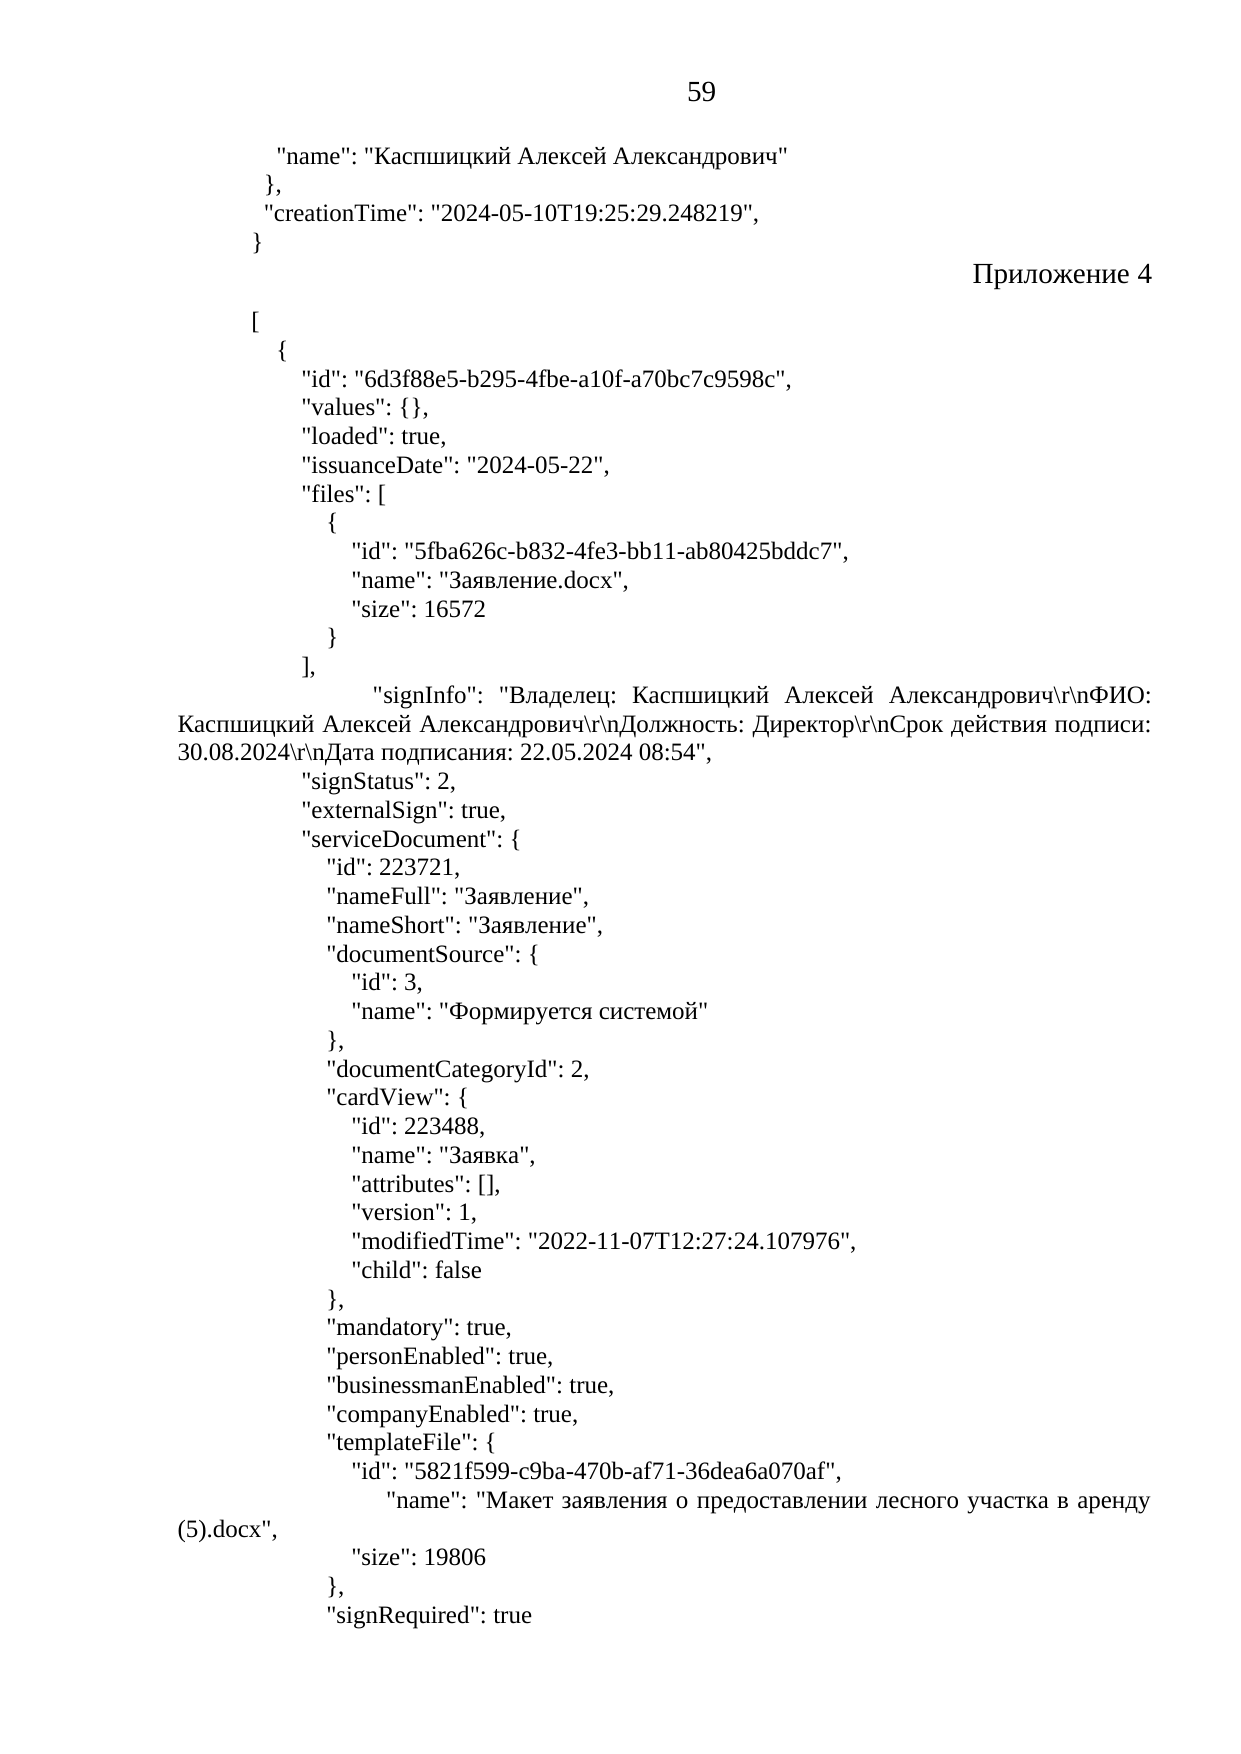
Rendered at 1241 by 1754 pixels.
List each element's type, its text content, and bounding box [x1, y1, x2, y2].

text "id": 3, [177, 967, 1152, 996]
text { [177, 335, 1152, 364]
text "businessmanEnabled": true, [177, 1370, 1152, 1399]
text "serviceDocument": { [177, 824, 1152, 852]
text "name": "Формируется системой" [177, 996, 1152, 1025]
text "signStatus": 2, [177, 766, 1152, 795]
text "files": [ [177, 479, 1152, 507]
text "documentSource": { [177, 939, 1152, 967]
text "id": "5821f599-c9ba-470b-af71-36dea6a070af", [177, 1456, 1152, 1485]
text "id": "5fba626c-b832-4fe3-bb11-ab80425bddc7", [177, 536, 1152, 565]
text "signRequired": true [177, 1600, 1152, 1629]
text }, [177, 1284, 1152, 1312]
text "id": "6d3f88e5-b295-4fbe-a10f-a70bc7c9598c", [177, 364, 1152, 392]
text "name": "Каспшицкий Алексей Александрович" [177, 141, 1152, 169]
text ], [177, 651, 1152, 680]
text "nameShort": "Заявление", [177, 910, 1152, 939]
text "attributes": [], [177, 1169, 1152, 1197]
text "externalSign": true, [177, 795, 1152, 824]
text "templateFile": { [177, 1427, 1152, 1456]
text }, [177, 169, 1152, 198]
text [ [177, 306, 1152, 335]
text "size": 19806 [177, 1542, 1152, 1571]
text "name": "Заявка", [177, 1140, 1152, 1169]
text "id": 223721, [177, 852, 1152, 881]
text "creationTime": "2024-05-10T19:25:29.248219", [177, 198, 1152, 227]
text }, [177, 1025, 1152, 1054]
text "size": 16572 [177, 594, 1152, 622]
text "version": 1, [177, 1197, 1152, 1226]
text "mandatory": true, [177, 1312, 1152, 1341]
text "id": 223488, [177, 1111, 1152, 1140]
text }, [177, 1571, 1152, 1600]
text "loaded": true, [177, 421, 1152, 450]
text "nameFull": "Заявление", [177, 881, 1152, 910]
text "values": {}, [177, 392, 1152, 421]
text } [177, 227, 1152, 256]
text "issuanceDate": "2024-05-22", [177, 450, 1152, 479]
text "cardView": { [177, 1082, 1152, 1111]
text "name": "Макет заявления о предоставлении лесного участка в аренду (5).docx", [177, 1485, 1152, 1542]
text "personEnabled": true, [177, 1341, 1152, 1370]
text "name": "Заявление.docx", [177, 565, 1152, 594]
text "companyEnabled": true, [177, 1399, 1152, 1427]
text "child": false [177, 1255, 1152, 1284]
text { [177, 507, 1152, 536]
text "signInfo": "Владелец: Каспшицкий Алексей Александрович\r\nФИО: Каспшицкий Алексей Александрович\r\nДолжность: Директор\r\nСрок действия подписи: 30.08.2024\r\nДата подписания: 22.05.2024 08:54", [177, 680, 1152, 766]
text Приложение 4 [177, 256, 1152, 289]
text "documentCategoryId": 2, [177, 1054, 1152, 1082]
text "modifiedTime": "2022-11-07T12:27:24.107976", [177, 1226, 1152, 1255]
text } [177, 622, 1152, 651]
